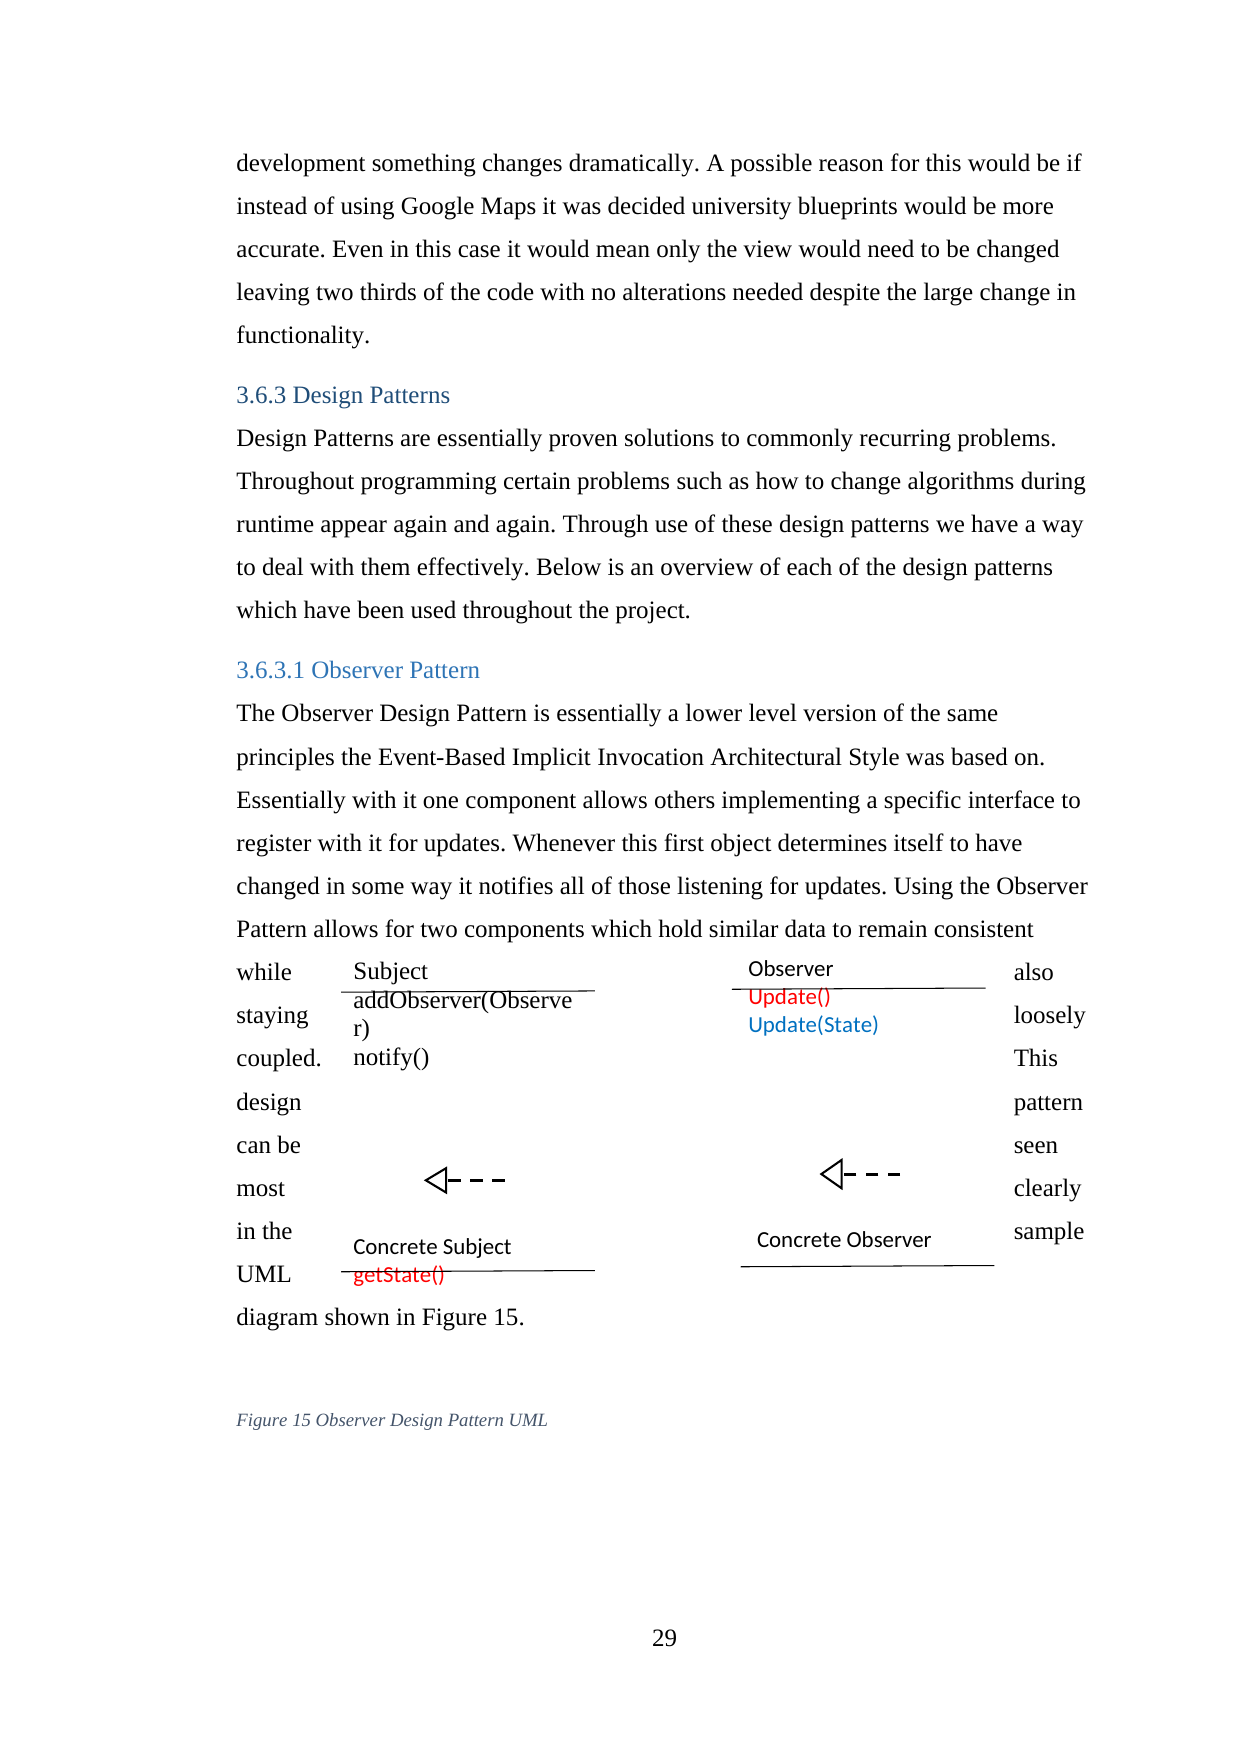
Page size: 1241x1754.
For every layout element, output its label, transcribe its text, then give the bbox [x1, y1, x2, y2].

subtitle 3.6.3 Design Patterns [236, 380, 1092, 409]
text Design Patterns are essentially proven solutions to commonly recurring problems. Throughout programming certain problems such as how to change algorithms during runtime appear again and again. Through use of these design patterns we have a way to deal with them effectively. Below is an overview of each of the design patterns which have been used throughout the project. [236, 423, 1092, 624]
text The Observer Design Pattern is essentially a lower level version of the same principles the Event-Based Implicit Invocation Architectural Style was based on. Essentially with it one component allows others implementing a specific interface to register with it for updates. Whenever this first object determines itself to have changed in some way it notifies all of those listening for updates. Using the Observer Pattern allows for two components which hold similar data to remain consistent while also staying loosely coupled. This design pattern can be seen most clearly in the sample UML diagram shown in Figure 15. [236, 698, 1092, 1331]
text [236, 148, 1092, 349]
subtitle 3.6.3.1 Observer Pattern [236, 655, 1092, 684]
